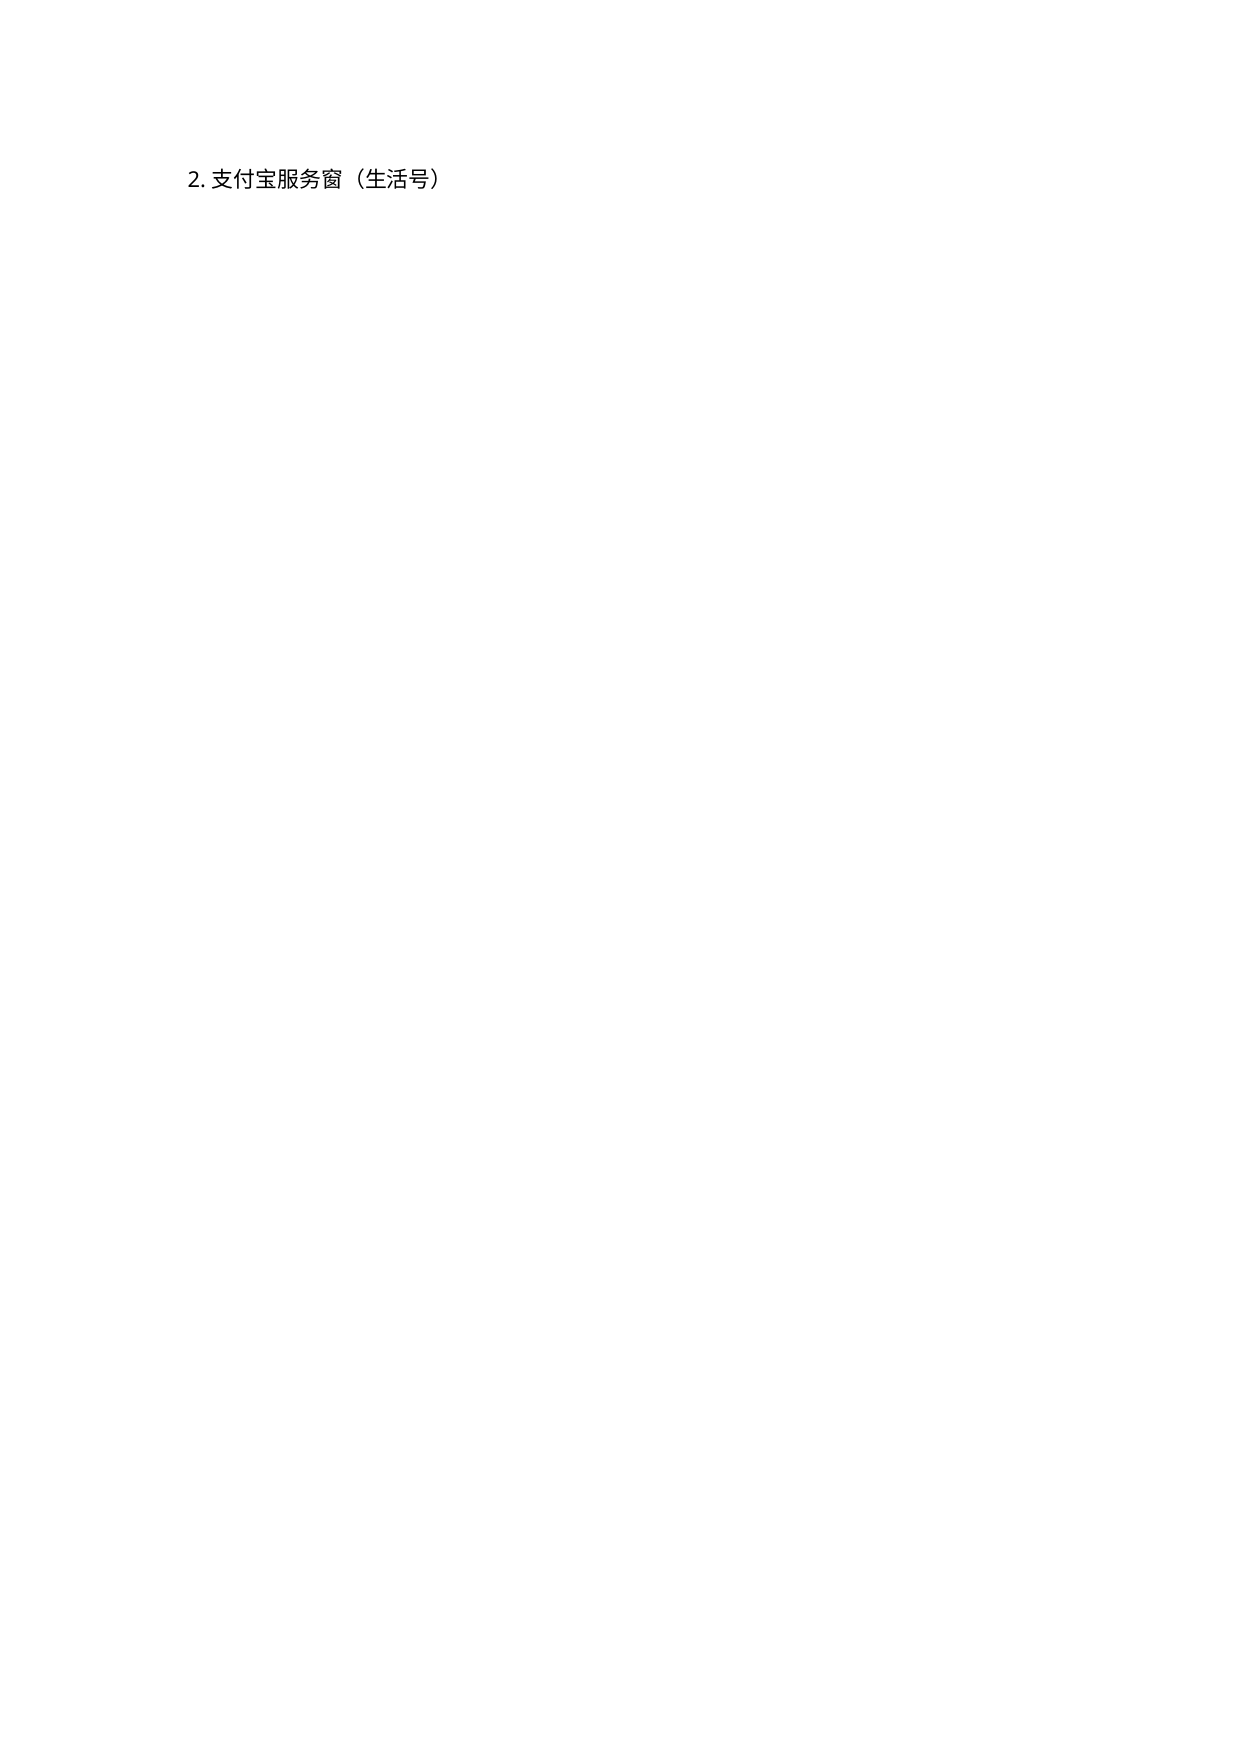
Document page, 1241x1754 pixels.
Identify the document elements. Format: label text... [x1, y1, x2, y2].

text 2. 支付宝服务窗（生活号） [187, 162, 1053, 194]
